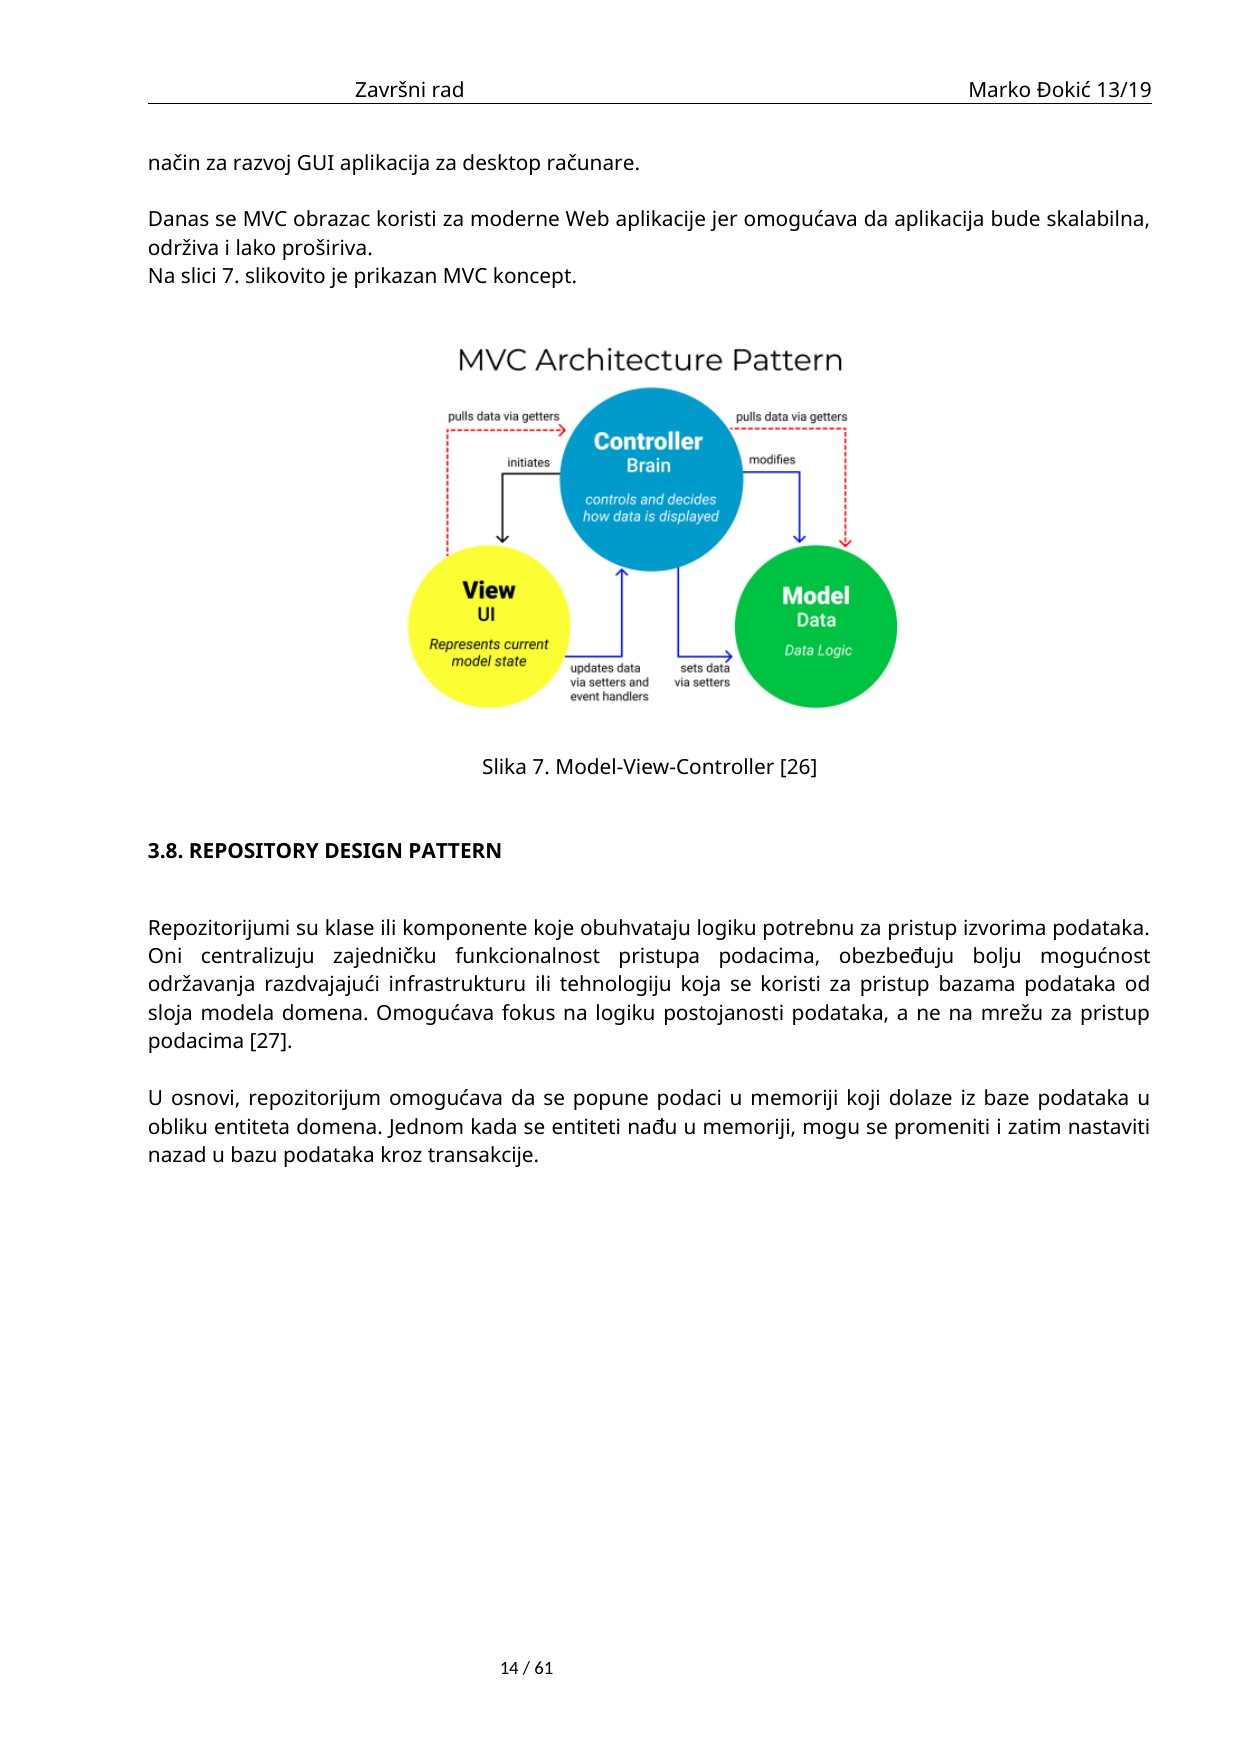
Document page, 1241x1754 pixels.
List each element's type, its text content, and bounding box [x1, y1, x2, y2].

text Repozitorijumi su klase ili komponente koje obuhvataju logiku potrebnu za pristup izvorima podataka. Oni centralizuju zajedničku funkcionalnost pristupa podacima, obezbeđuju bolju mogućnost održavanja razdvajajući infrastrukturu ili tehnologiju koja se koristi za pristup bazama podataka od sloja modela domena. Omogućava fokus na logiku postojanosti podataka, a ne na mrežu za pristup podacima [27]. U osnovi, repozitorijum omogućava da se popune podaci u memoriji koji dolaze iz baze podataka u obliku entiteta domena. Jednom kada se entiteti nađu u memoriji, mogu se promeniti i zatim nastaviti nazad u bazu podataka kroz transakcije. [148, 913, 1152, 1194]
picture [375, 318, 924, 753]
text Na slici 7. slikovito je prikazan MVC koncept. [148, 261, 1152, 290]
subtitle REPOSITORY DESIGN PATTERN [148, 836, 1152, 865]
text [148, 148, 1152, 261]
